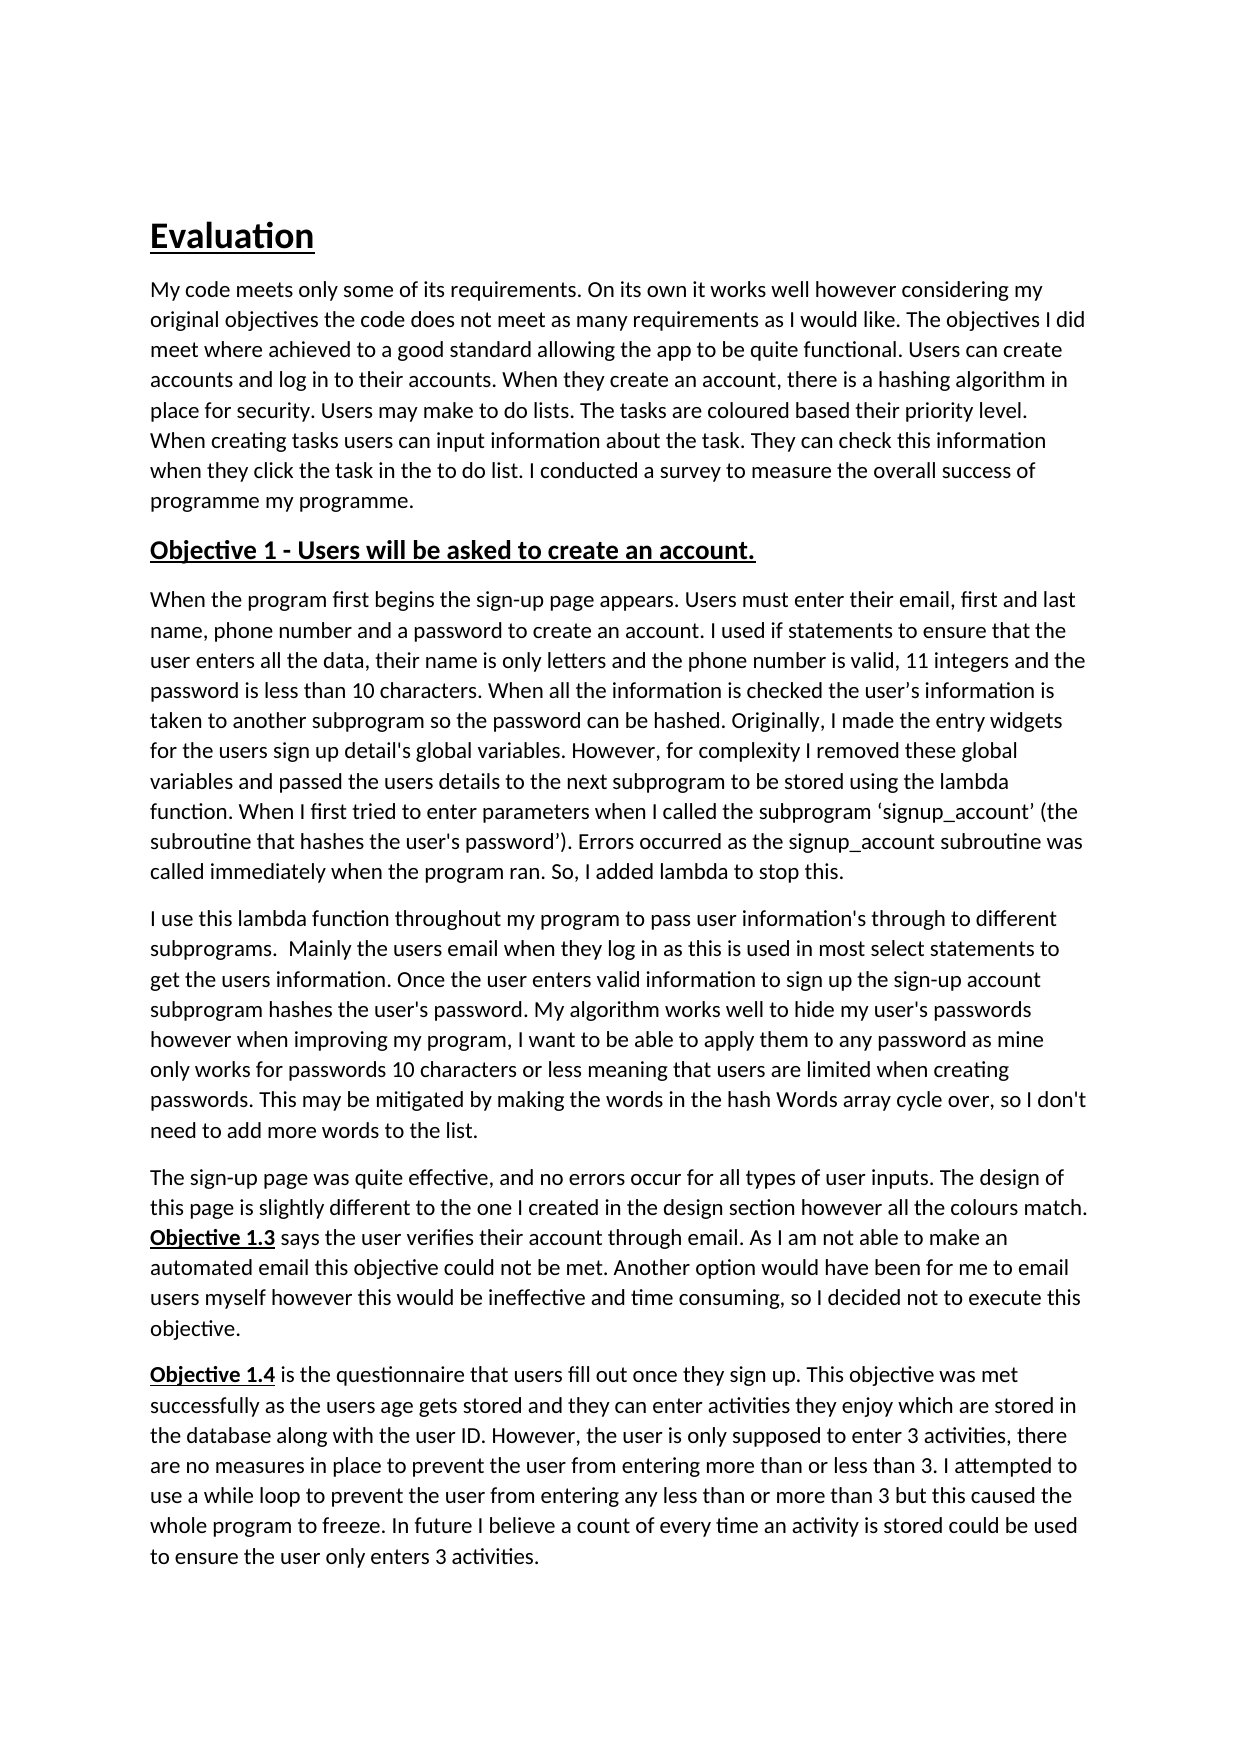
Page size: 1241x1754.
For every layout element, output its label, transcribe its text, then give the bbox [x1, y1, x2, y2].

text Evaluation [150, 212, 1090, 258]
text When the program first begins the sign-up page appears. Users must enter their email, first and last name, phone number and a password to create an account. I used if statements to ensure that the user enters all the data, their name is only letters and the phone number is valid, 11 integers and the password is less than 10 characters. When all the information is checked the user’s information is taken to another subprogram so the password can be hashed. Originally, I made the entry widgets for the users sign up detail's global variables. However, for complexity I removed these global variables and passed the users details to the next subprogram to be stored using the lambda function. When I first tried to enter parameters when I called the subprogram ‘signup_account’ (the subroutine that hashes the user's password’). Errors occurred as the signup_account subroutine was called immediately when the program ran. So, I added lambda to stop this. [150, 586, 1090, 886]
text I use this lambda function throughout my program to pass user information's through to different subprograms. Mainly the users email when they log in as this is used in most select statements to get the users information. Once the user enters valid information to sign up the sign-up account subprogram hashes the user's password. My algorithm works well to hide my user's passwords however when improving my program, I want to be able to apply them to any password as mine only works for passwords 10 characters or less meaning that users are limited when creating passwords. This may be mitigated by making the words in the hash Words array cycle over, so I don't need to add more words to the list. [150, 904, 1090, 1144]
text My code meets only some of its requirements. On its own it works well however considering my original objectives the code does not meet as many requirements as I would like. The objectives I did meet where achieved to a good standard allowing the app to be quite functional. Users can create accounts and log in to their accounts. When they create an account, there is a hashing algorithm in place for security. Users may make to do lists. The tasks are coloured based their priority level. When creating tasks users can input information about the task. They can check this information when they click the task in the to do list. I conducted a survey to measure the overall success of programme my programme. [150, 275, 1090, 514]
text Objective 1.4 is the questionnaire that users fill out once they sign up. This objective was met successfully as the users age gets stored and they can enter activities they enjoy which are stored in the database along with the user ID. However, the user is only supposed to enter 3 activities, there are no measures in place to prevent the user from entering more than or less than 3. I attempted to use a while loop to prevent the user from entering any less than or more than 3 but this caused the whole program to freeze. In future I believe a count of every time an activity is stored could be used to ensure the user only enters 3 activities. [150, 1361, 1090, 1570]
text The sign-up page was quite effective, and no errors occur for all types of user inputs. The design of this page is slightly different to the one I created in the design section however all the colours match. Objective 1.3 says the user verifies their account through email. As I am not able to make an automated email this objective could not be met. Another option would have been for me to email users myself however this would be ineffective and time consuming, so I decided not to execute this objective. [150, 1163, 1090, 1342]
text Objective 1 - Users will be asked to create an account. [150, 533, 1090, 566]
